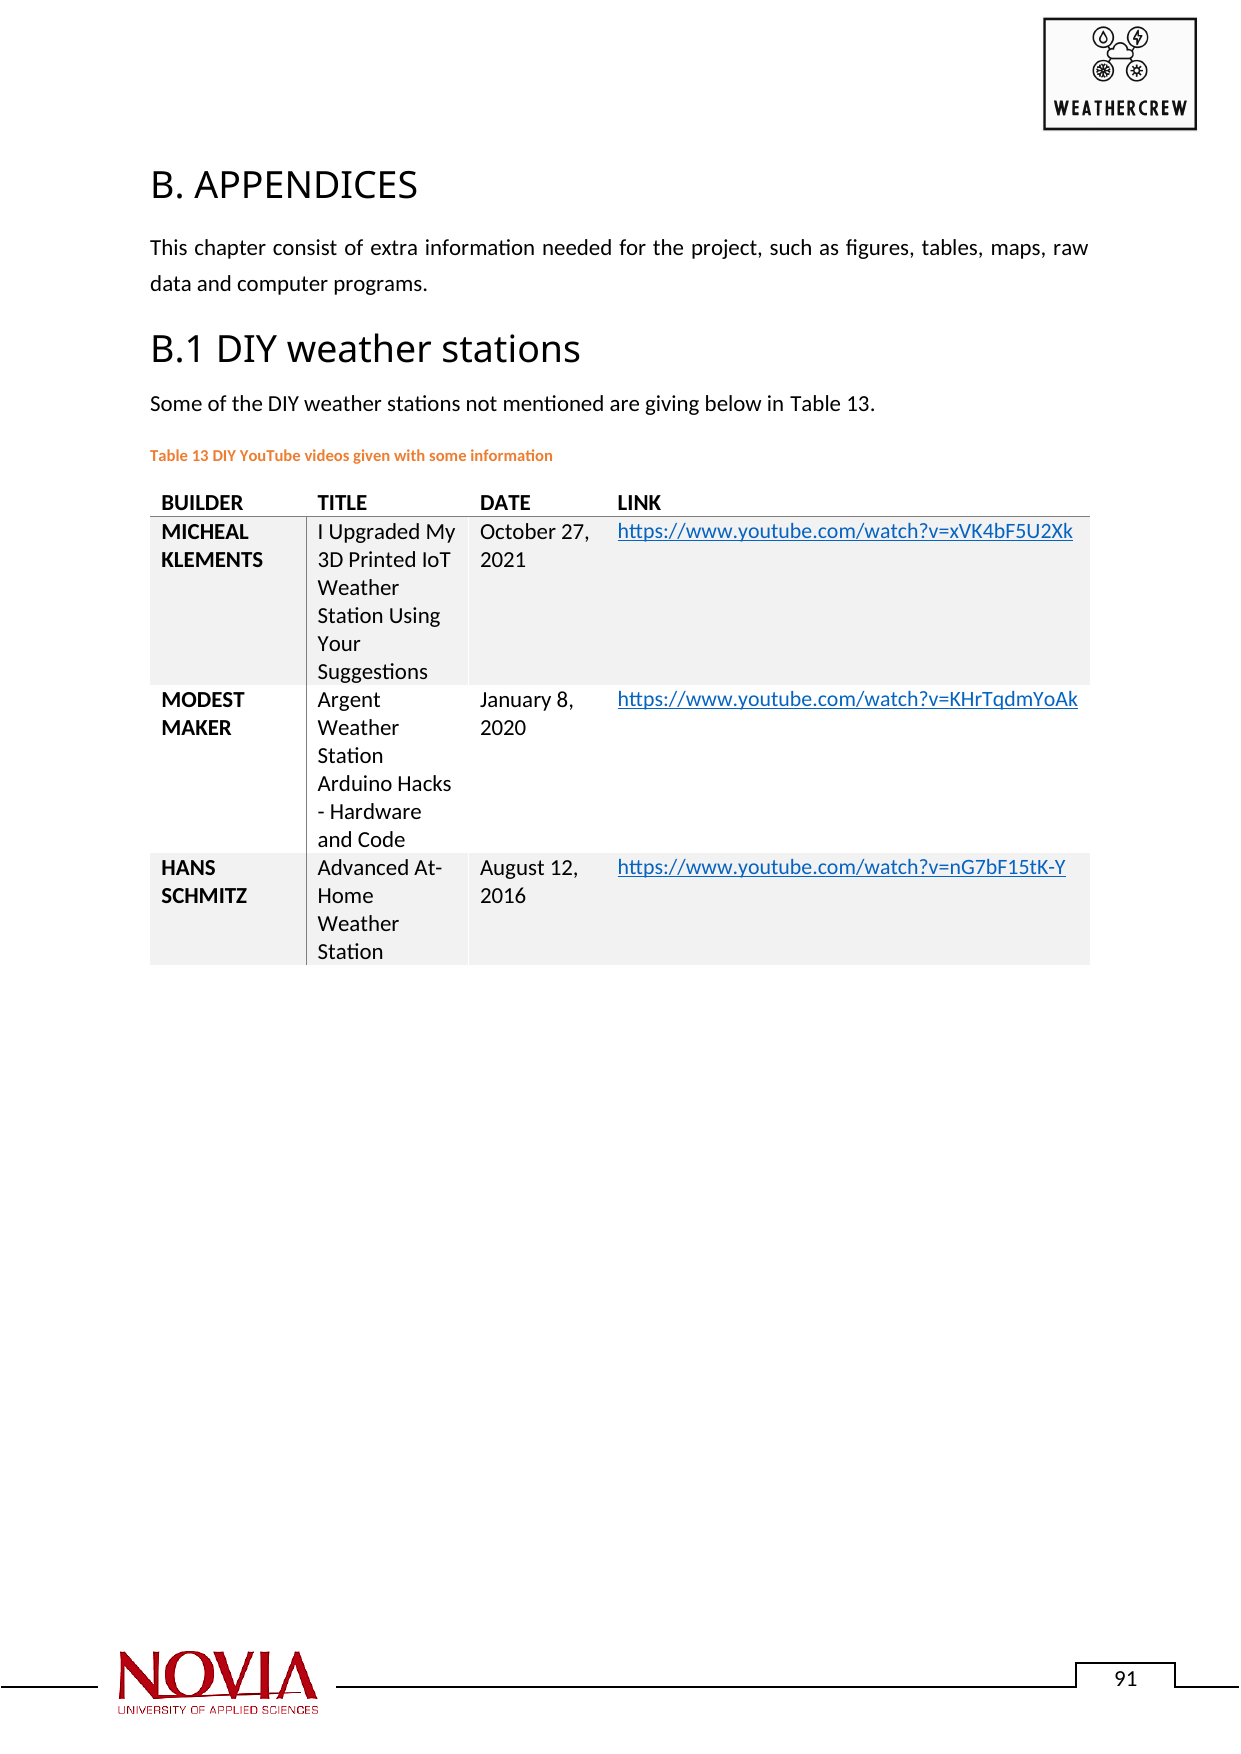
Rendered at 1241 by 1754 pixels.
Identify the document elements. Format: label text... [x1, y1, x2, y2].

subtitle B.1 DIY weather stations [150, 322, 1090, 373]
table_cell https://www.youtube.com/watch?v=xVK4bF5U2Xk [606, 517, 1090, 685]
text Some of the DIY weather stations not mentioned are giving below in Table 13. [150, 389, 1090, 417]
table_cell https://www.youtube.com/watch?v=KHrTqdmYoAk [606, 685, 1090, 853]
table_header Link [606, 488, 1090, 516]
text This chapter consist of extra information needed for the project, such as figures, tables, maps, raw data and computer programs. [150, 233, 1090, 297]
table_cell Advanced At-Home Weather Station [307, 853, 468, 965]
table_header Title [306, 488, 468, 516]
table_header Builder [150, 488, 306, 516]
table_header Date [469, 488, 606, 516]
table_cell Modest maker [150, 685, 306, 853]
picture [98, 1638, 336, 1724]
table_cell Argent Weather Station Arduino Hacks - Hardware and Code [307, 685, 468, 853]
table_cell Micheal klements [150, 517, 306, 685]
text Table 13 DIY YouTube videos given with some information [150, 445, 1090, 465]
table_cell October 27, 2021 [469, 517, 606, 685]
table_cell January 8, 2020 [469, 685, 606, 853]
picture [1041, 16, 1199, 132]
table_cell Hans Schmitz [150, 853, 306, 965]
table_cell I Upgraded My 3D Printed IoT Weather Station Using Your Suggestions [307, 517, 468, 685]
table_cell https://www.youtube.com/watch?v=nG7bF15tK-Y [606, 853, 1090, 965]
subtitle B. Appendices [150, 158, 1090, 209]
table_cell August 12, 2016 [469, 853, 606, 965]
